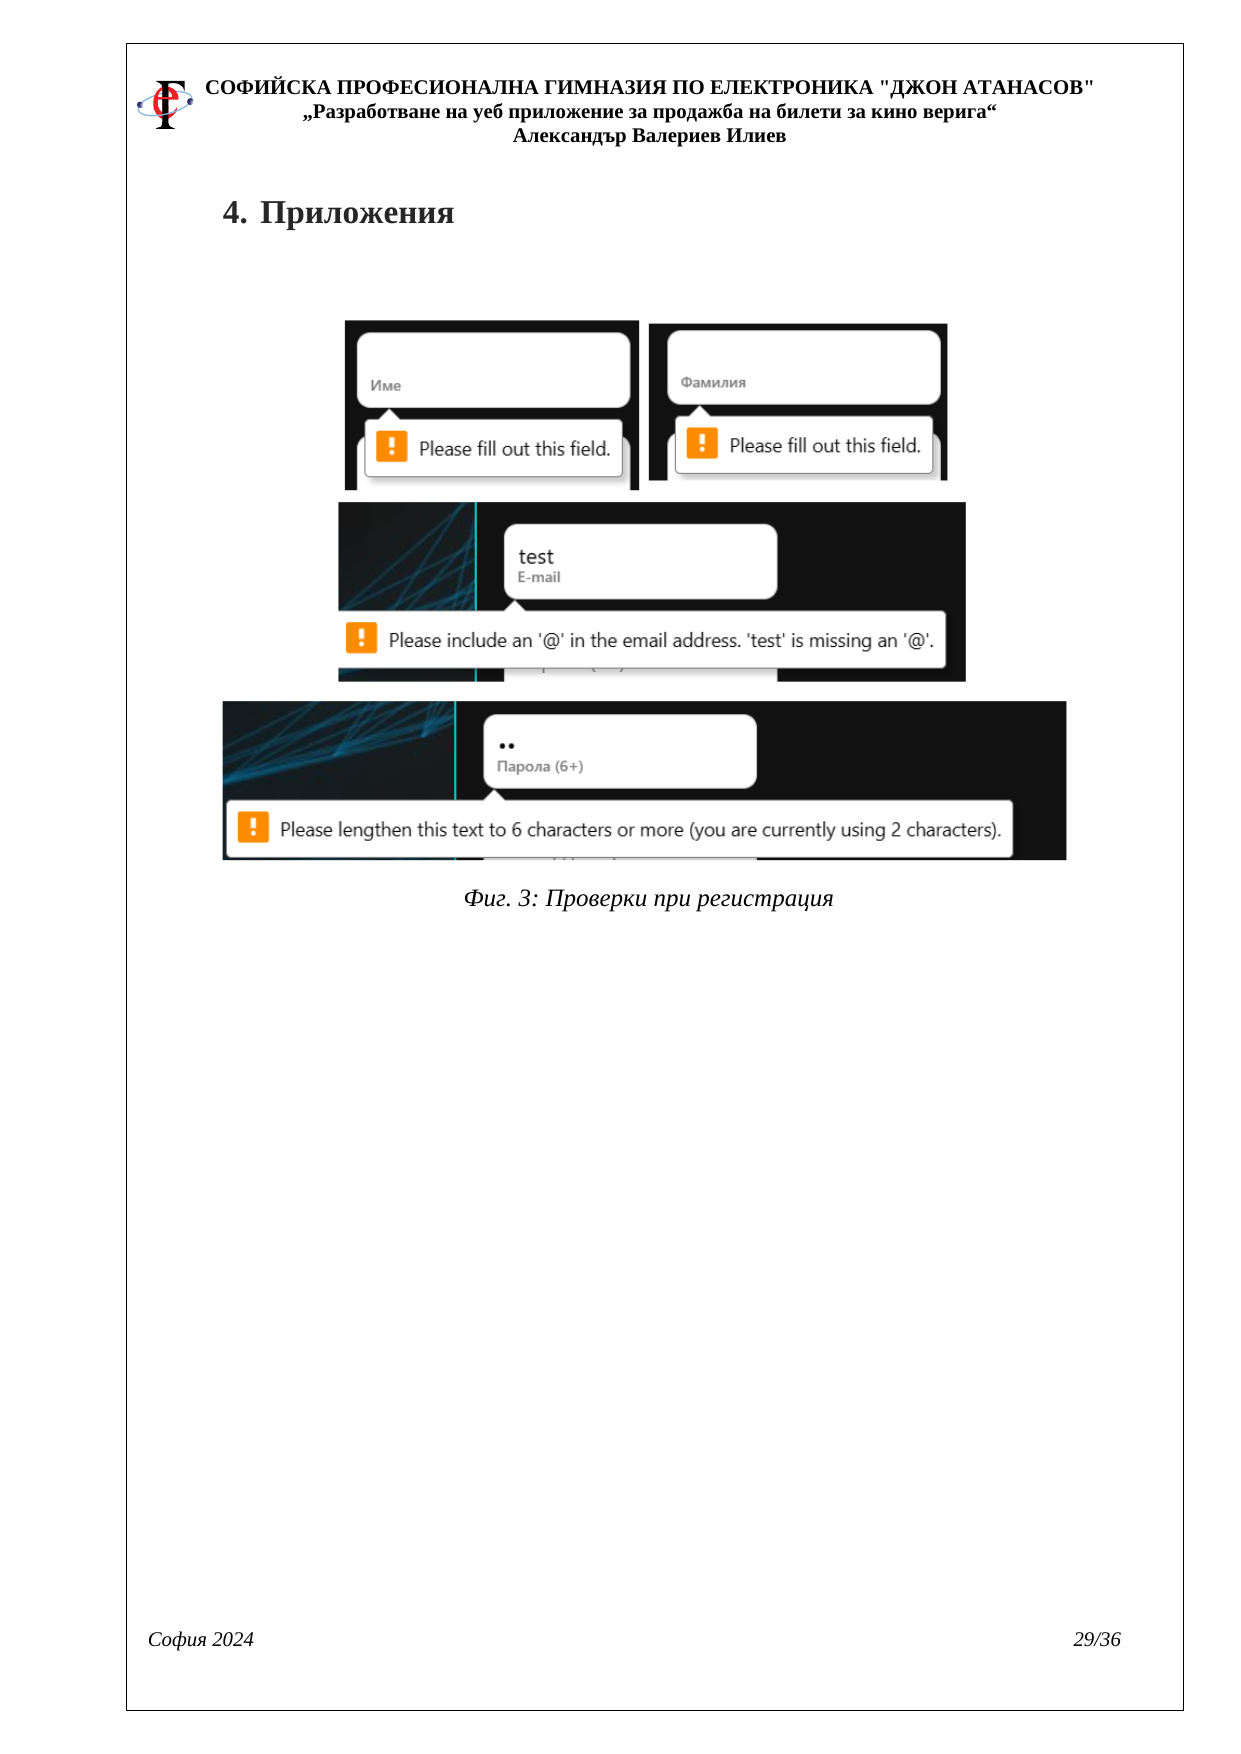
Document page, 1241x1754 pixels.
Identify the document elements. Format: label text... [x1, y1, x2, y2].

picture [147, 315, 1100, 865]
subtitle Приложения [223, 192, 1152, 231]
text Фиг. 3: Проверки при регистрация [148, 883, 1152, 912]
